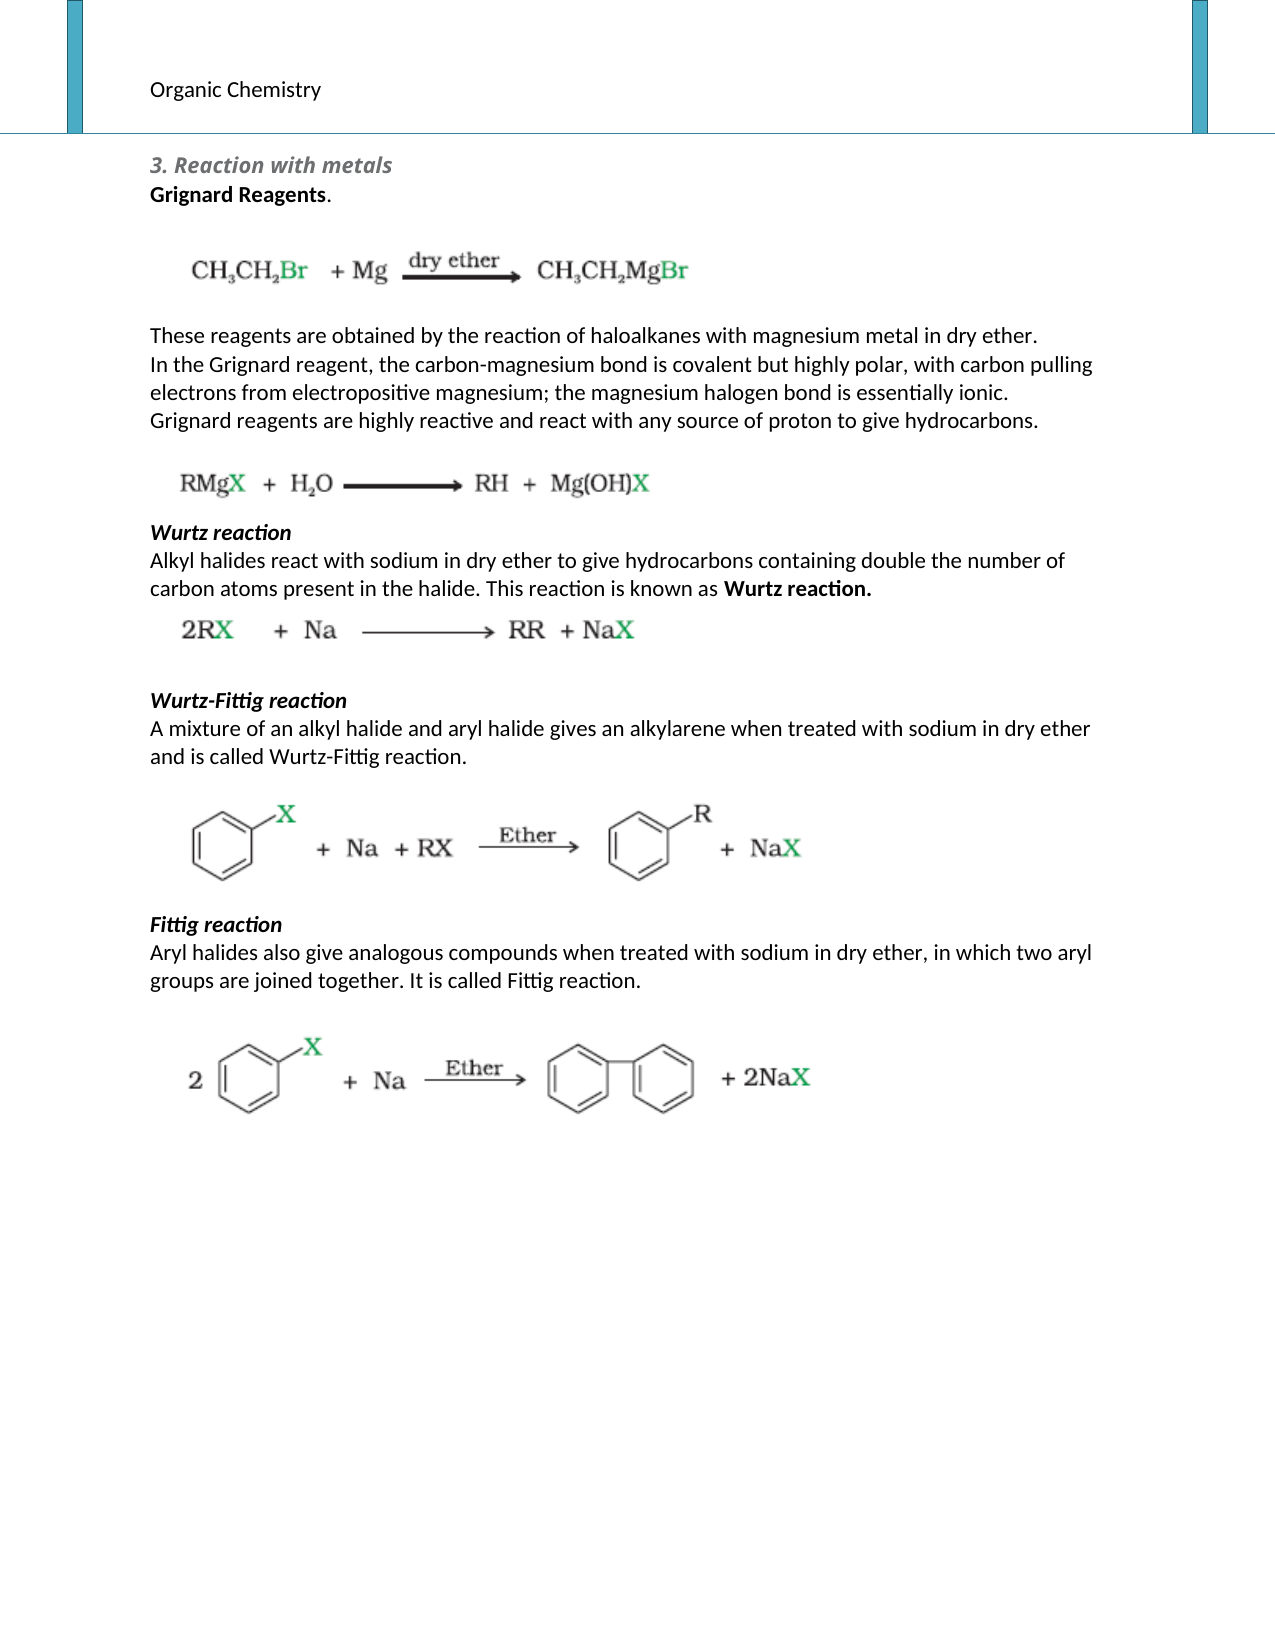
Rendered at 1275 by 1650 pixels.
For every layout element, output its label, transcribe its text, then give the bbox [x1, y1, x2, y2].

text A mixture of an alkyl halide and aryl halide gives an alkylarene when treated with sodium in dry ether and is called Wurtz-Fittig reaction. [150, 714, 1125, 770]
text 3. Reaction with metals [150, 150, 1125, 180]
text Fittig reaction [150, 910, 1125, 938]
text Aryl halides also give analogous compounds when treated with sodium in dry ether, in which two aryl groups are joined together. It is called Fittig reaction. [150, 938, 1125, 994]
text In the Grignard reagent, the carbon-magnesium bond is covalent but highly polar, with carbon pulling electrons from electropositive magnesium; the magnesium halogen bond is essentially ionic. [150, 350, 1125, 406]
text Grignard reagents are highly reactive and react with any source of proton to give hydrocarbons. [150, 406, 1125, 434]
text Alkyl halides react with sodium in dry ether to give hydrocarbons containing double the number of carbon atoms present in the halide. This reaction is known as Wurtz reaction. [150, 546, 1125, 602]
text These reagents are obtained by the reaction of haloalkanes with magnesium metal in dry ether. [150, 322, 1125, 350]
text Grignard Reagents. [150, 180, 1125, 208]
text Wurtz-Fittig reaction [150, 686, 1125, 714]
text Wurtz reaction [150, 518, 1125, 546]
